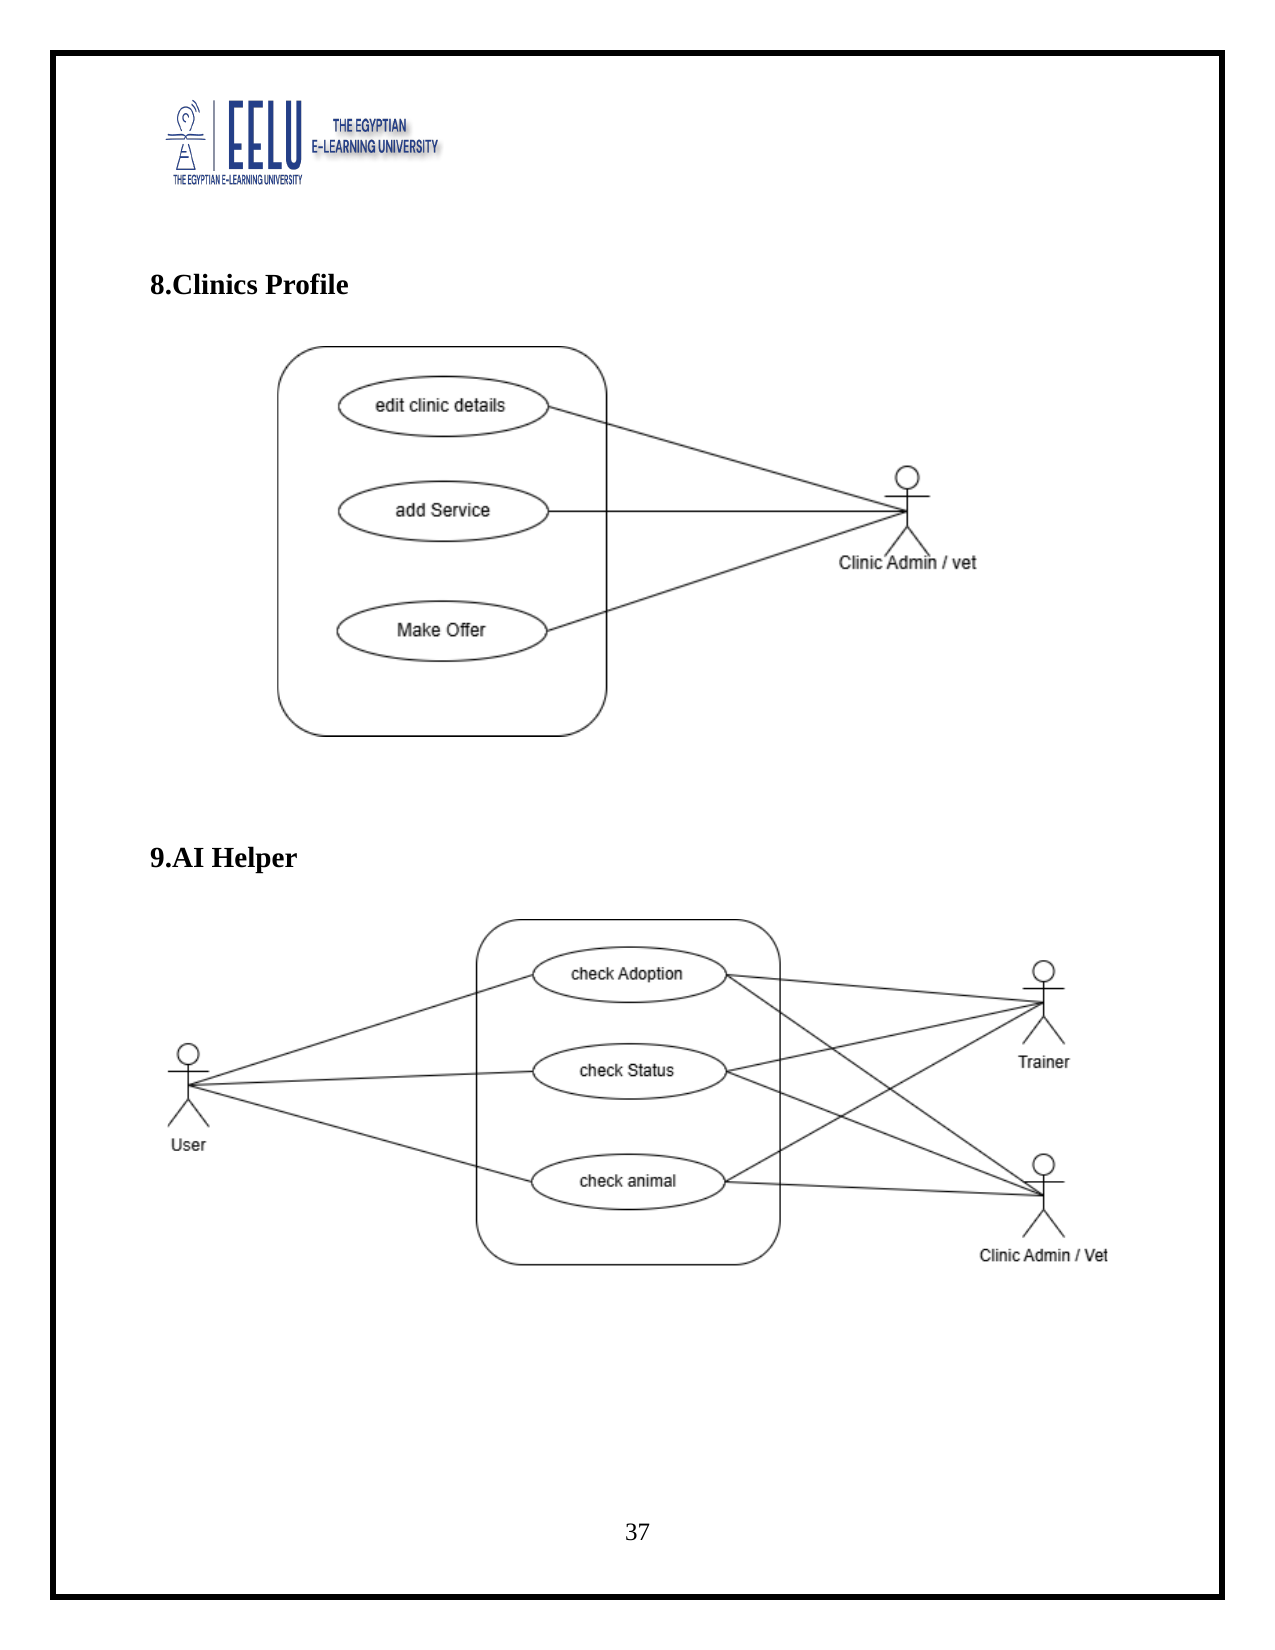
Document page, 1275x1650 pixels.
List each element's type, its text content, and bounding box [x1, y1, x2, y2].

picture [150, 75, 444, 188]
picture [167, 919, 1108, 1267]
text 9.AI Helper [150, 840, 1125, 873]
text 8.Clinics Profile [150, 267, 1125, 301]
picture [277, 346, 998, 737]
